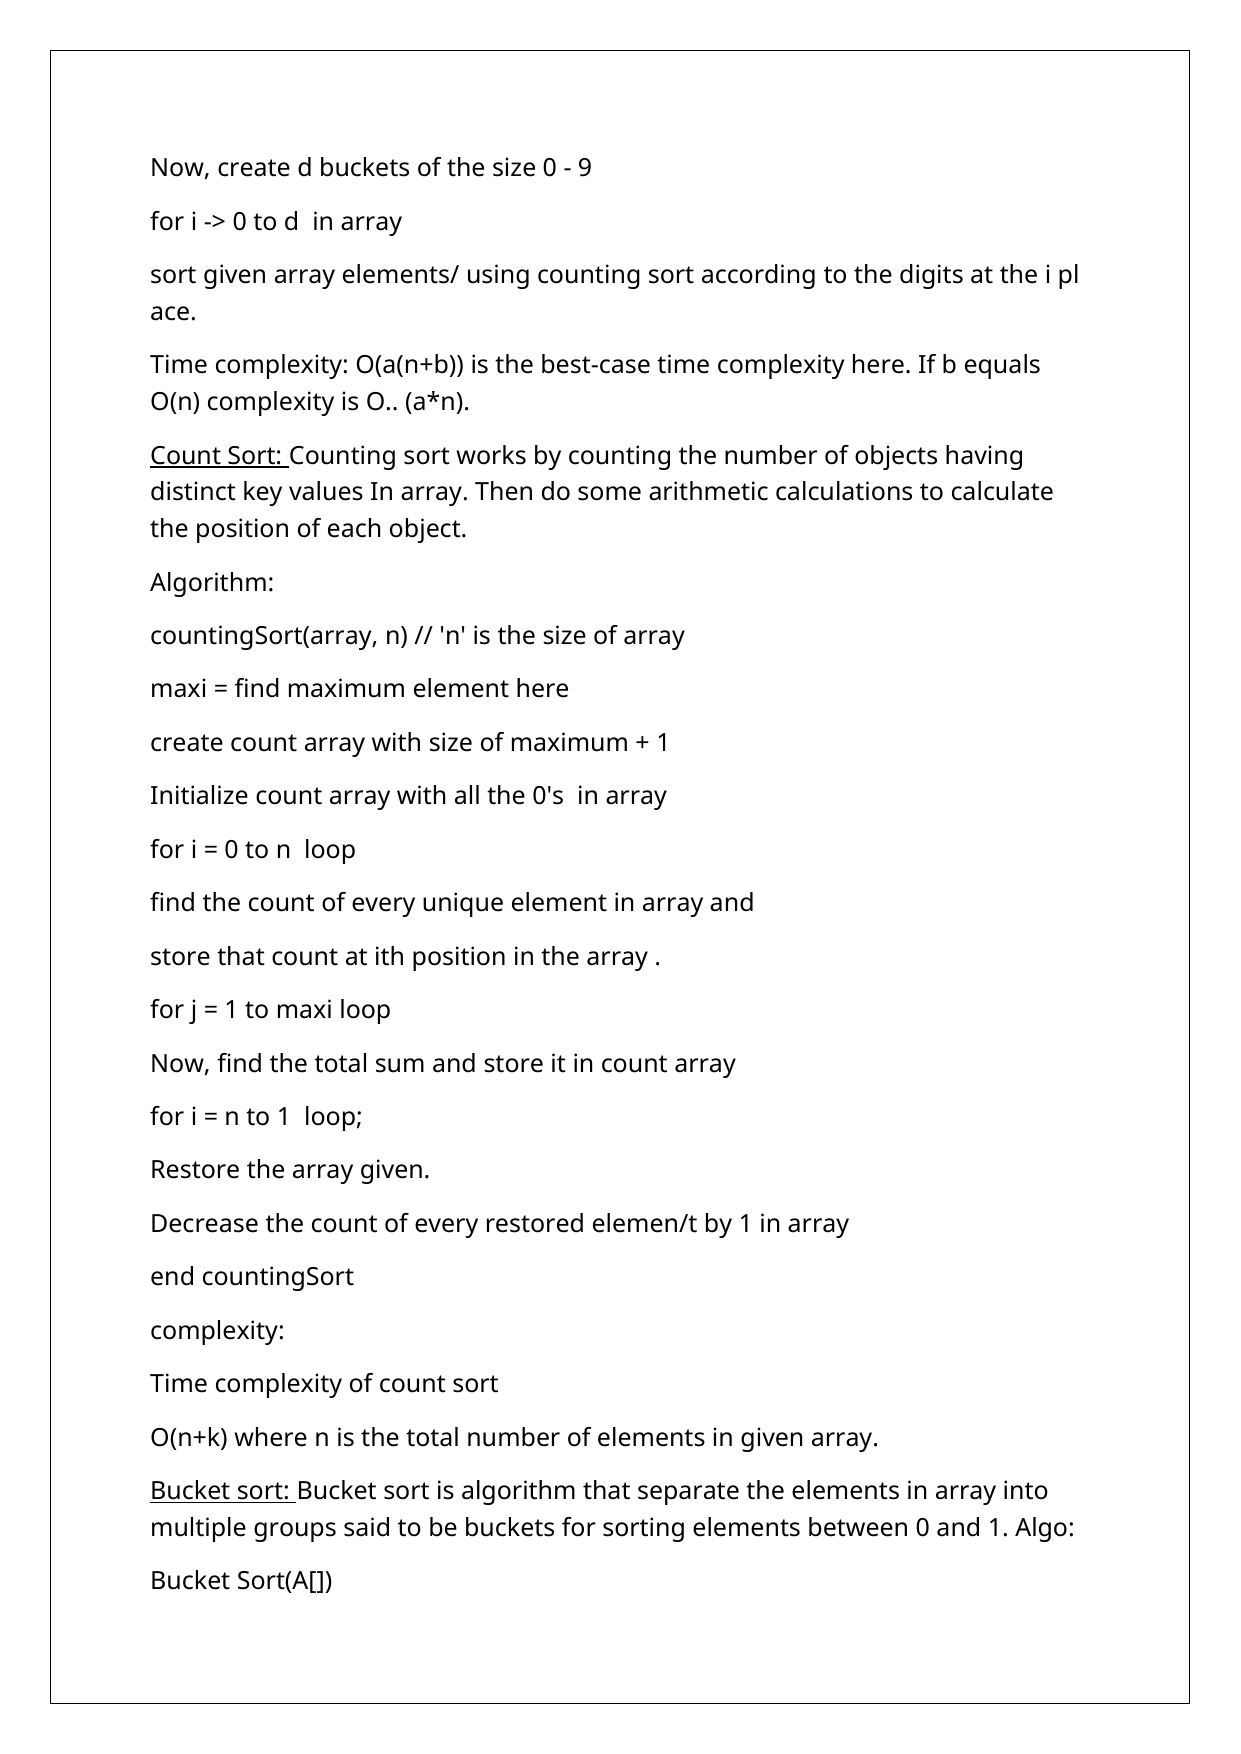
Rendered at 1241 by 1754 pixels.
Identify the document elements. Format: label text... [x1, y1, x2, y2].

text complexity: [150, 1312, 1090, 1346]
text sort given array elements/ using counting sort according to the digits at the i place. [150, 257, 1090, 328]
text countingSort(array, n) // 'n' is the size of array [150, 618, 1090, 652]
text for i = 0 to n loop [150, 831, 1090, 866]
text Count Sort: Counting sort works by counting the number of objects having distinct key values In array. Then do some arithmetic calculations to calculate the position of each object. [150, 437, 1090, 545]
text Initialize count array with all the 0's in array [150, 778, 1090, 812]
text Bucket Sort(A[]) [150, 1563, 1090, 1597]
text end countingSort [150, 1259, 1090, 1293]
text for j = 1 to maxi loop [150, 992, 1090, 1026]
text maxi = find maximum element here [150, 671, 1090, 705]
text Algorithm: [150, 564, 1090, 598]
text create count array with size of maximum + 1 [150, 724, 1090, 759]
text Now, create d buckets of the size 0 - 9 [150, 150, 1090, 184]
text Bucket sort: Bucket sort is algorithm that separate the elements in array into multiple groups said to be buckets for sorting elements between 0 and 1. Algo: [150, 1473, 1090, 1543]
text Time complexity of count sort [150, 1366, 1090, 1400]
text O(n+k) where n is the total number of elements in given array. [150, 1419, 1090, 1453]
text Restore the array given. [150, 1152, 1090, 1186]
text for i -> 0 to d in array [150, 203, 1090, 237]
text find the count of every unique element in array and [150, 885, 1090, 919]
text for i = n to 1 loop; [150, 1099, 1090, 1133]
text Decrease the count of every restored elemen/t by 1 in array [150, 1206, 1090, 1239]
text Now, find the total sum and store it in count array [150, 1045, 1090, 1079]
text Time complexity: O(a(n+b)) is the best-case time complexity here. If b equals O(n) complexity is O.. (a*n). [150, 347, 1090, 418]
text store that count at ith position in the array . [150, 938, 1090, 972]
